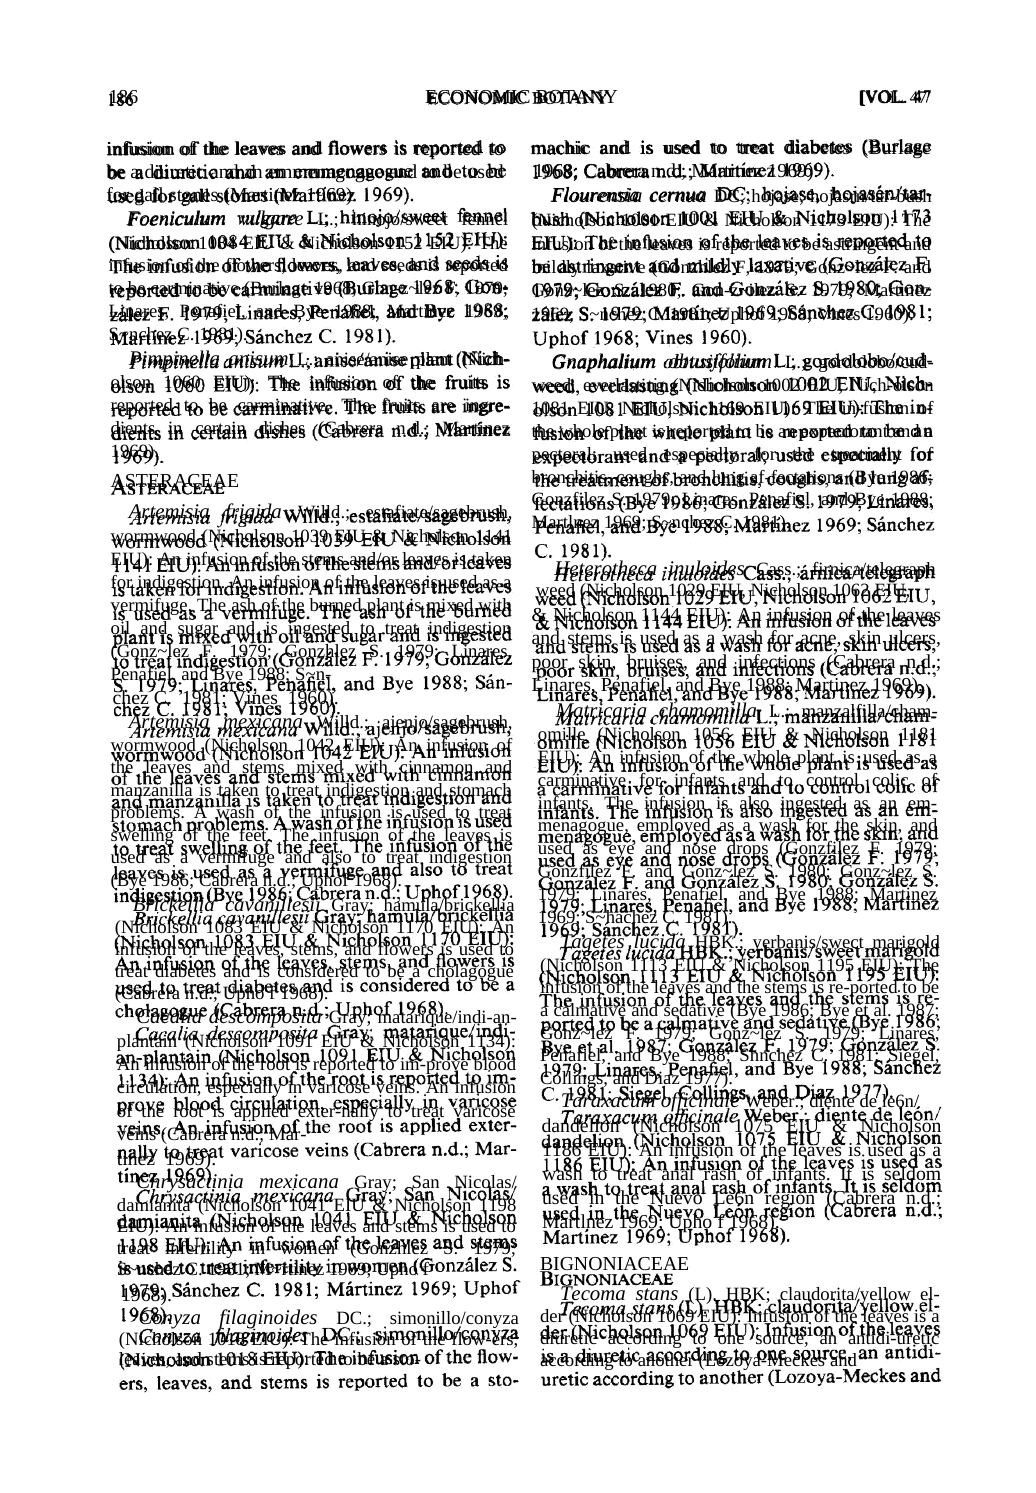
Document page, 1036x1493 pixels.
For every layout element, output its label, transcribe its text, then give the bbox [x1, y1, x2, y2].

text dandelion (Nicholson 1075 EIU & Nicholson 1186 EIU): An infusion of the leaves is used as a wash to treat anal rash of infants. It is seldom used in the Nuevo Le6n region (Cabrera n.d.; Martlnez 1969; Upho f 1968). [541, 1114, 942, 1232]
text chez C. 1981; Vines 1960). [112, 686, 519, 709]
text Taraxacum officinale Weber.; diente de le6n/ [561, 1089, 942, 1112]
text Tagetes lucida HBK.; yerbanis/swect marigold (Nicholson 1113 EIU & Nicholson 1195 EIU): The infusion of the leaves and the stems is re-ported to be a calmative and sedative (Bye 1986; Bye et al. 1987; Gonz~lez F. 1979; Gonz~lez S. 1979; Linares, Penafiel, and Bye 1988; Shnchez C. 1981; Siegel, Collings, and Diaz 1977). [540, 929, 940, 1088]
list Nicholson 1144 EIU): An infusion of the leaves and stems is used as a wash for acne, skin ulcers, poor skin, bruises, and infections (Cabrera n.d.; Linares, Penafiel, and Bye 1988; Martinez 1969). [531, 603, 942, 696]
text 186 ECONOMIC BOTANY [VOL. 47 [108, 86, 942, 108]
text Gnaphalium obtusifolium L.; gordolobo/cud-weed, everlasting (Nicholson 1002 EIU, Nich-olson 1081 EIU, Nicholson 1169 EIU): The in-fusion of the whole plant is reported to be an expectorant and a pectoral; used especially for the treatment of bronchitis, coughs, and lung af-fectations (Bye 1986; Gonzfilez S. 1979; Linares, Penafiel, and Bye 1988; Martlnez 1969; S~nchez C. 1981). [531, 349, 934, 533]
text Heterotheca inuloides Cass.; firnica/telegraph weed (Nicholson 1029 EIU, Nicholson 1062 EIU, [536, 557, 936, 601]
text Foeniculum vulgare L.; hinojo/sweet fennel (Nicholson 1084 EIU & Nicholson 1152 EIU): The infusion of the flowers, leaves, and seeds is reported to be carminative (Burlage 1968; Gon-z~lez F. 1979; Linares, Penafiel, and Bye 1988; Martinez 1969; S~nchez C. 1981). [108, 206, 508, 344]
text ASTERACEAE [110, 469, 519, 492]
text Matricaria chamomilla L.; manzalfilla/cham-omille (Nicholson 1056 EIU & Nicholson 1181 EIU): An infusion of the whole plant is used as a carminative for infants and to control colic of infants. The infusion is also ingested as an em-menagogue, employed as a wash for the skin, and used as eye and nose drops (Gonzfilez F. 1979; Gonzfilez F. and Gonz~lez S. 1980; Gonz~lez S. 1979; Linares, Penafiel, and Bye 1988; Martinez 1969; S~hachez C. 1981). [538, 698, 938, 927]
text Cacalia descomposita Gray; matarique/indi-an-plantain (Nicholson 1091 EIU & Nicholson 1134): An infusion of the root is reported to im-prove blood circulation, especially in varicose veins. An infusion of the root is applied exter-nally to treat varicose veins (Cabrera n.d.; Mar- [117, 1004, 517, 1144]
picture [0, 0, 1035, 1493]
text infusion of the leaves and flowers is reported to be a diuretic and an emmenagogue and to be used for gall stones (Martinez 1969). [106, 137, 504, 206]
text Chrysactinia mexicana Gray; San Nicolas/ damianita (Nicholson 1041 EIU & Nicholson 1198 EIU): An infusion of the leaves and stems is used to treat infertility in women (Gonzhlez S. 1979; S~nchez C. 1981; M~rtinez 1969; Upho f [117, 1169, 517, 1280]
text Conyza filaginoides DC.; simonillo/conyza (Nicholson 1018 EIU): The infusion of the flow-ers, leaves, and stems is reported to be a sto- [119, 1306, 519, 1370]
text 1968). [121, 1283, 519, 1306]
text Artemisia mexicana Willd.; ajenjo/sagebrush, wormwood (Nicholson 1042 EIU): An infusion of the leaves and stems mixed with cinnamon and manzanilla is taken to treat indigestion and stomach problems. A wash of the infusion is used to treat swelling of the feet. The infusion of the leaves is used as a vermifuge and also to treat indigestion (Bye 1986; Cabrera n.d.; Uphof 1968). [110, 709, 513, 890]
text Artemisia frigida Willd.; estafiate/sagebrush, wormwood (Nicholson 1039 EIU & Nicholson 1141 EIU): An infusion of the stems and/or leaves is taken for indigestion. An infusion of the leaves is used as a vermifuge. The ash of the burned plant is mixed with oil and sugar and is ingested to treat indigestion (Gonz~lez F. 1979; Gonzhlez S. 1979; Linares, Penafiel, and Bye 1988; S~n- [110, 499, 513, 684]
text Tecoma stans (L). HBK; claudorita/yellow el-der (Nicholson 1069 EIU): Infusion of the leaves is a diuretic according to one source, an antidi-uretic according to another (Lozoya-Meckes and [540, 1281, 940, 1371]
text Brickellia cavanillesii Gray; hamula/brickellia (Nicholson 1083 EIU & Nicholson 1170 EIU): An infusion of the leaves, stems, and flowers is used to treat diabetes and is considered to be a cholagogue (Cabrera n.d.; Upho f 1968). [114, 892, 515, 1003]
text machic and is used to treat diabetes (Burlage 1968; Cabrera n.d.; Martinez 1969). [531, 136, 932, 182]
text BIGNONIACEAE [540, 1252, 942, 1275]
text Flourensia cernua DC; hojase, hojasrn/tar-bush (Nicholson 1001 EIU & Nicholson 1173 EIU): The infusion of the leaves is reported to be astringent and mildly laxative (Gonzhlez F, 1979; Gonz~lez F. and Gonz~lez S. 1980; Gon-z~ilez S. 1979; Martinez 1969; S~nchez C. 1981; Uphof 1968; Vines 1960). [531, 183, 932, 324]
text tinez 1969). [117, 1147, 519, 1169]
text Pimpinella anisum L.; anise/anise plant (Nich-olson 1060 EIU): The infusion of the fruits is reported to be carminative. The fruits are ingre-dients in certain dishes (Cabrera n.d.; Martinez 1969). [110, 346, 511, 461]
